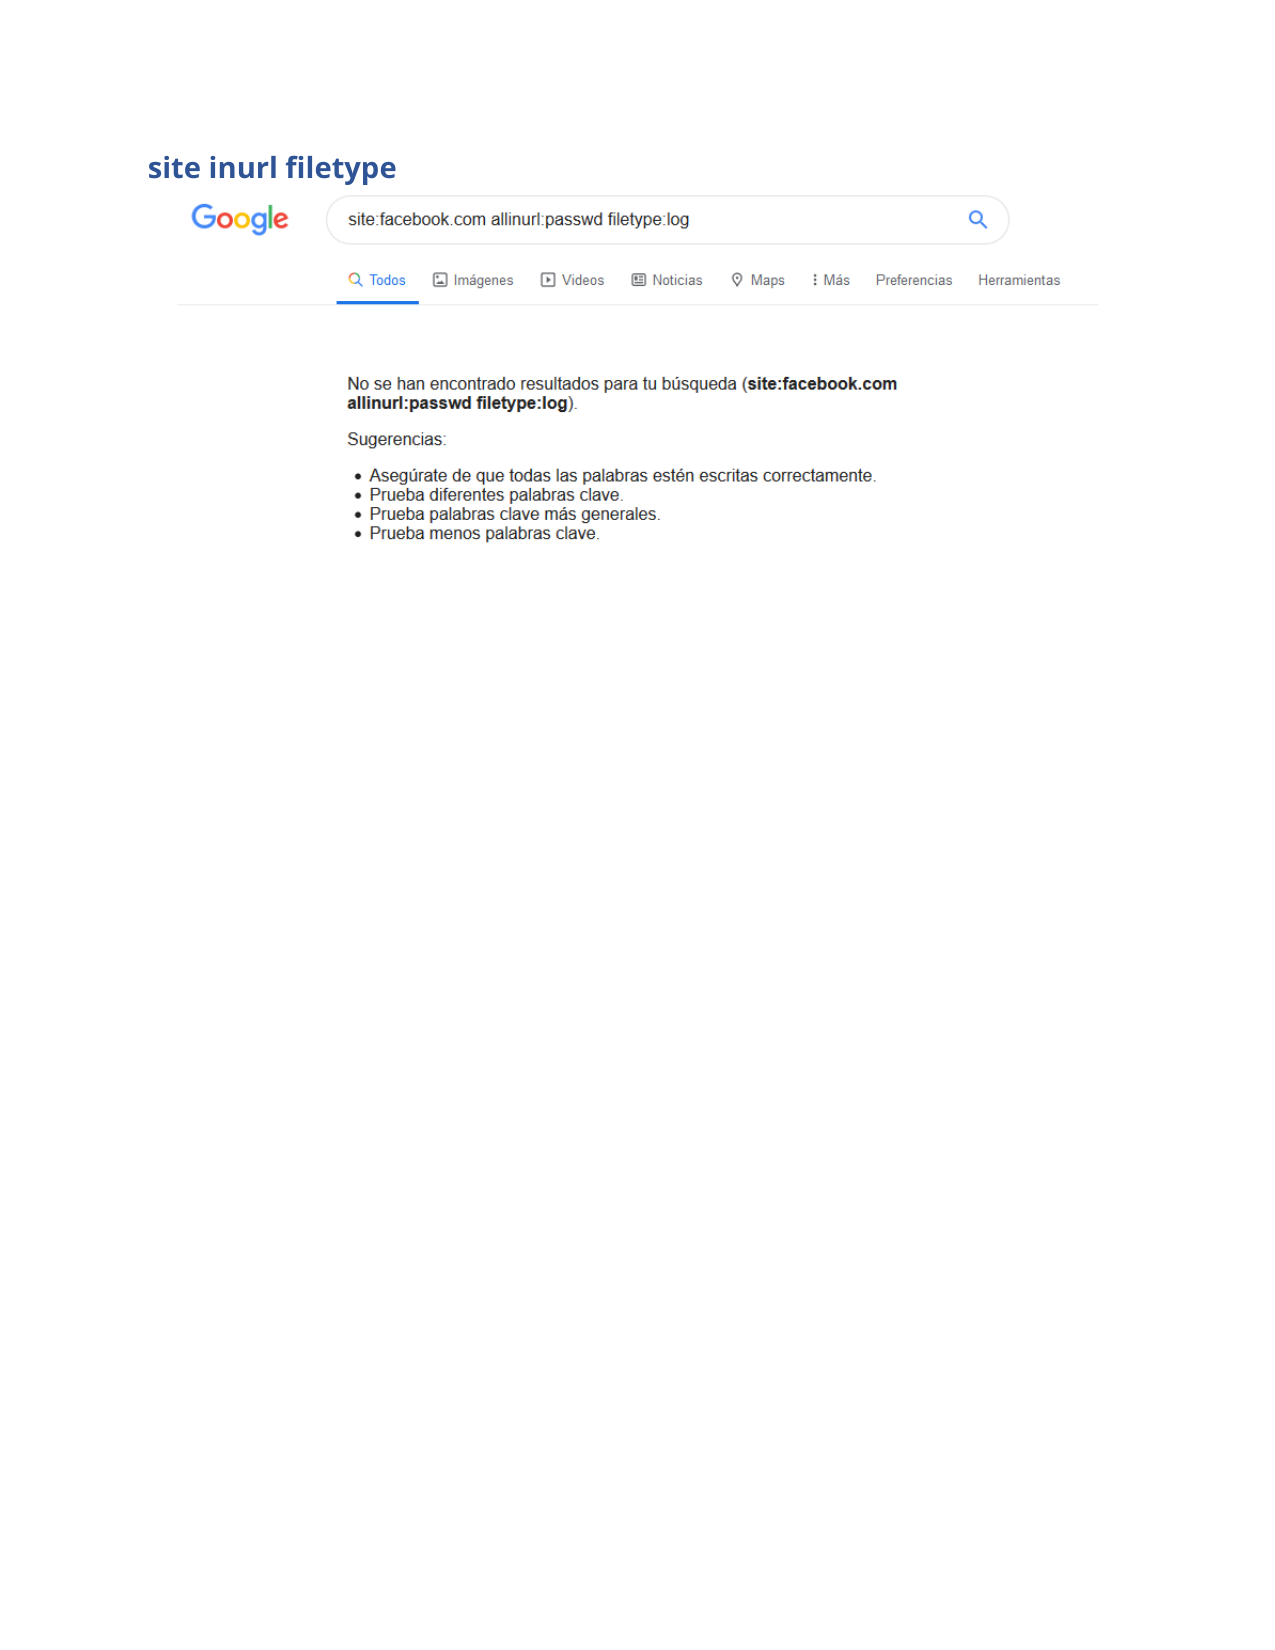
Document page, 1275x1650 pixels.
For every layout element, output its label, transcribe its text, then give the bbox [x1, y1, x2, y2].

picture [177, 190, 1098, 782]
subtitle site inurl filetype [148, 148, 1127, 187]
